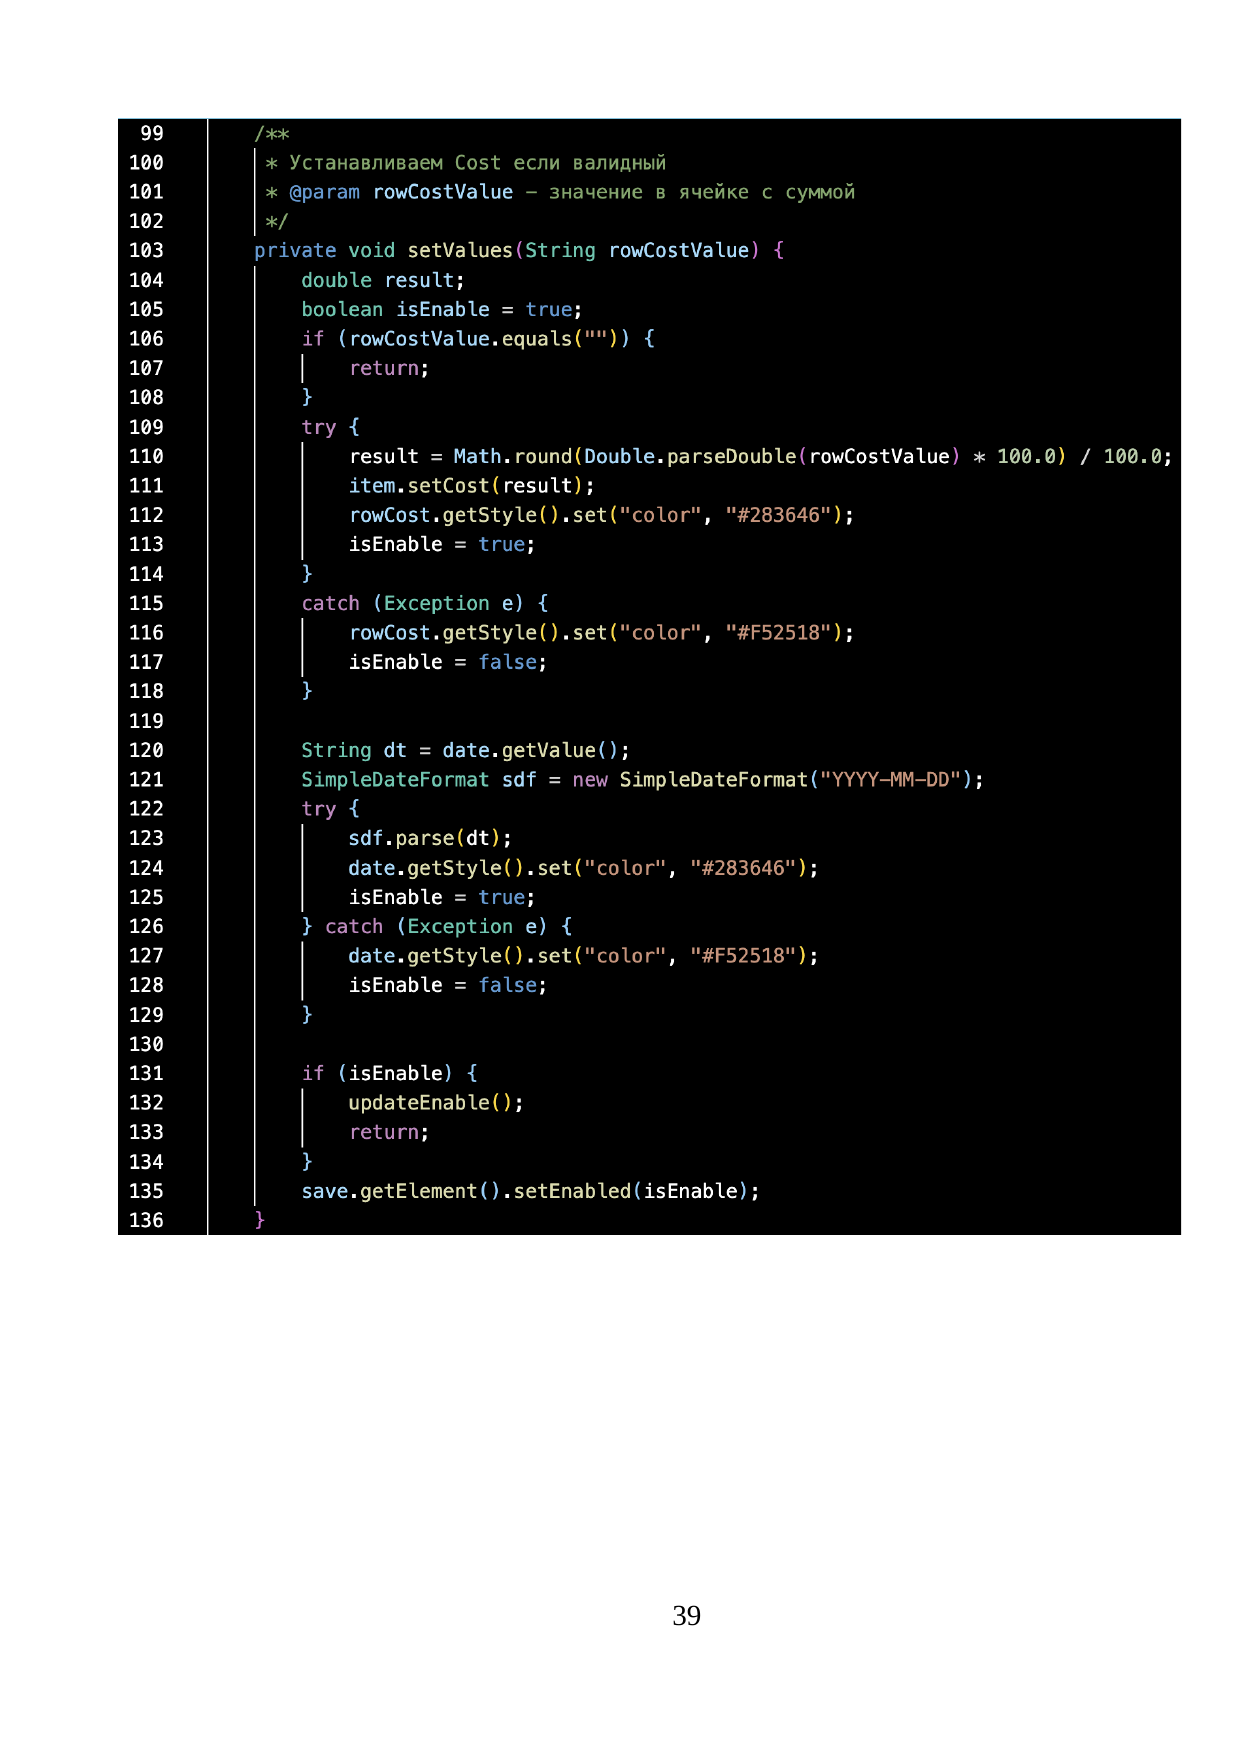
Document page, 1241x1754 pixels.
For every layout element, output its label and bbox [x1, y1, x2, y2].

picture [118, 118, 1182, 1235]
